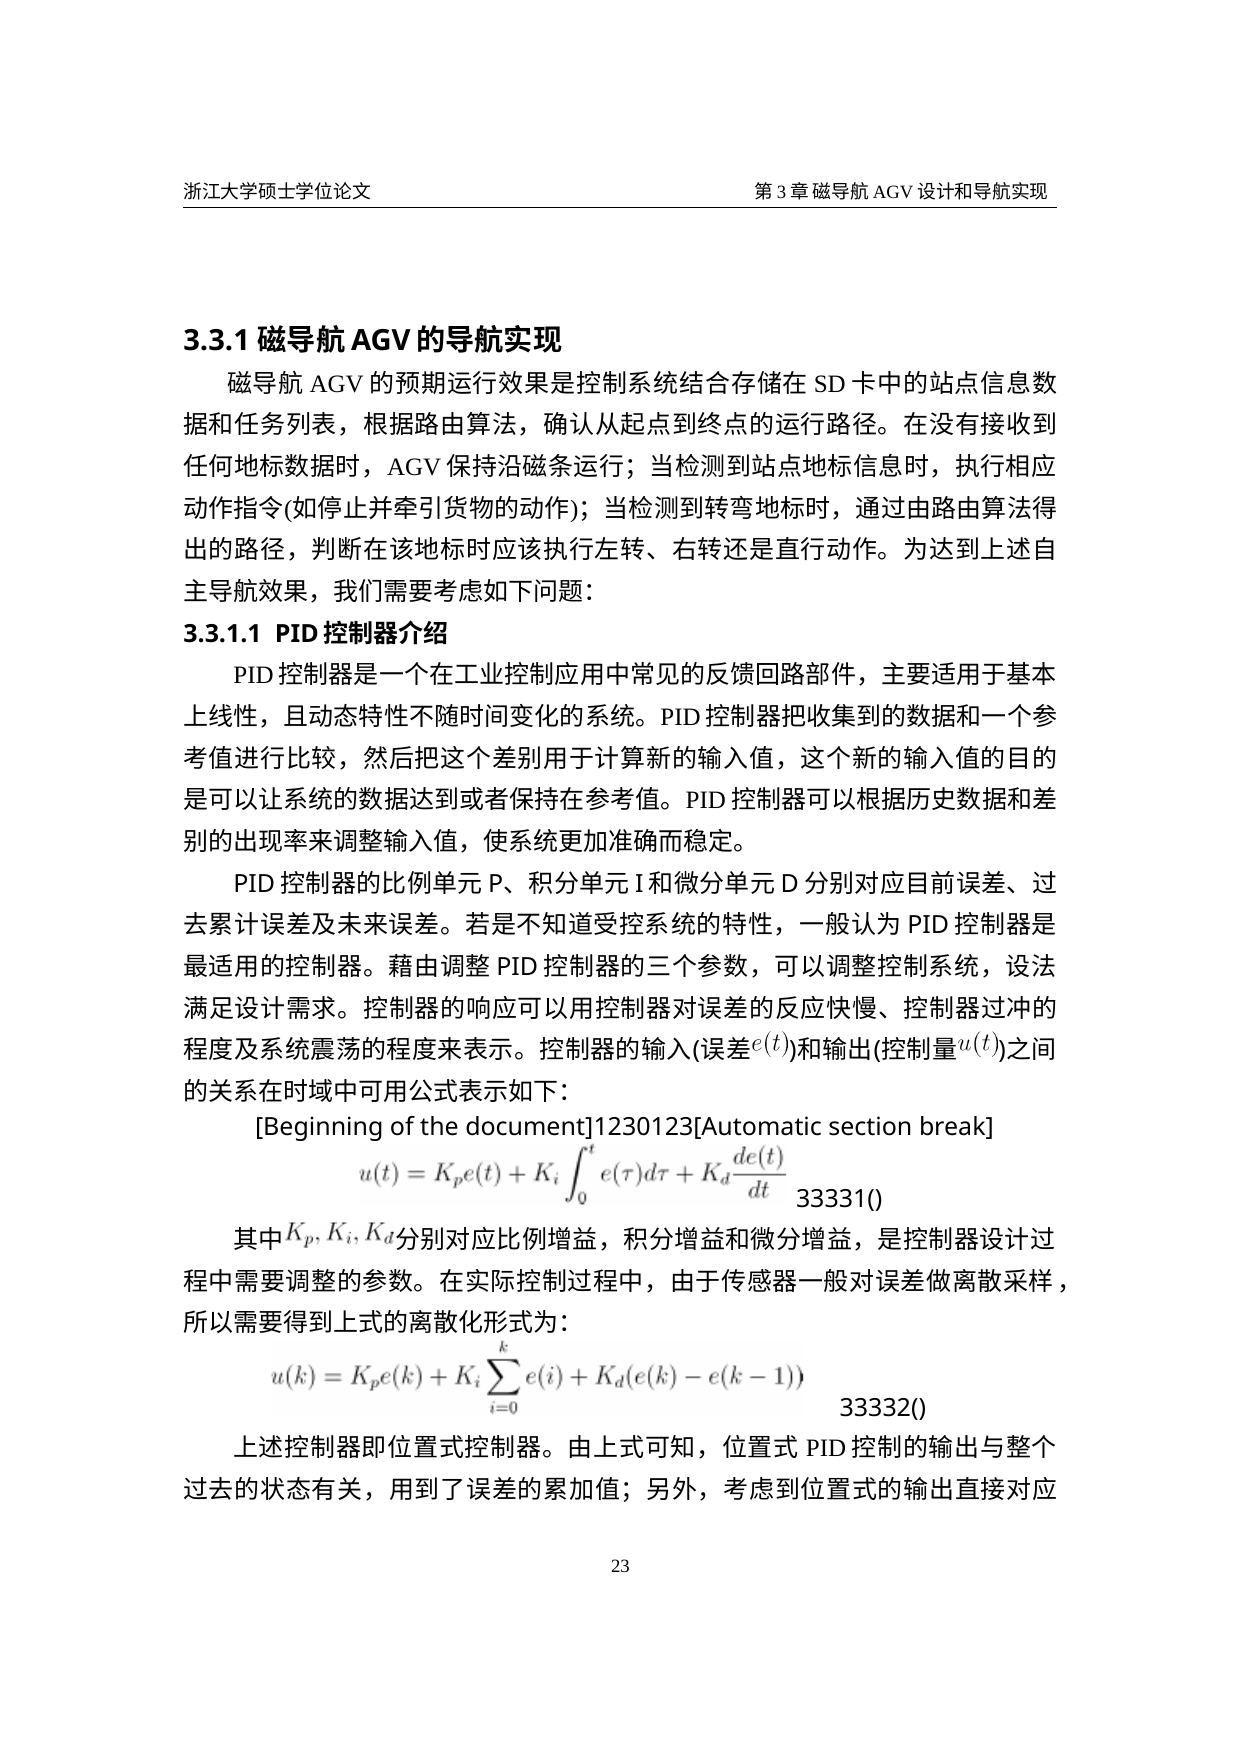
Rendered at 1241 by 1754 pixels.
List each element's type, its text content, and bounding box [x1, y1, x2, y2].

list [183, 1423, 1057, 1507]
list 其中分别对应比例增益，积分增益和微分增益，是控制器设计过程中需要调整的参数。在实际控制过程中，由于传感器一般对误差做离散采样，所以需要得到上式的离散化形式为： [183, 1215, 1057, 1340]
subtitle PID控制器介绍 [183, 609, 1057, 651]
list 磁导航AGV的预期运行效果是控制系统结合存储在SD卡中的站点信息数据和任务列表，根据路由算法，确认从起点到终点的运行路径。在没有接收到任何地标数据时，AGV保持沿磁条运行；当检测到站点地标信息时，执行相应动作指令(如停止并牵引货物的动作)；当检测到转弯地标时，通过由路由算法得出的路径，判断在该地标时应该执行左转、右转还是直行动作。为达到上述自主导航效果，我们需要考虑如下问题： [183, 359, 1057, 609]
list PID控制器的比例单元P、积分单元I和微分单元D分别对应目前误差、过去累计误差及未来误差。若是不知道受控系统的特性，一般认为PID控制器是最适用的控制器。藉由调整PID控制器的三个参数，可以调整控制系统，设法满足设计需求。控制器的响应可以用控制器对误差的反应快慢、控制器过冲的程度及系统震荡的程度来表示。控制器的输入(误差)和输出(控制量)之间的关系在时域中可用公式表示如下： [183, 859, 1057, 1109]
list PID控制器是一个在工业控制应用中常见的反馈回路部件，主要适用于基本上线性，且动态特性不随时间变化的系统。PID控制器把收集到的数据和一个参考值进行比较，然后把这个差别用于计算新的输入值，这个新的输入值的目的是可以让系统的数据达到或者保持在参考值。PID控制器可以根据历史数据和差别的出现率来调整输入值，使系统更加准确而稳定。 [183, 651, 1057, 859]
subtitle 磁导航AGV的导航实现 [183, 316, 1057, 359]
